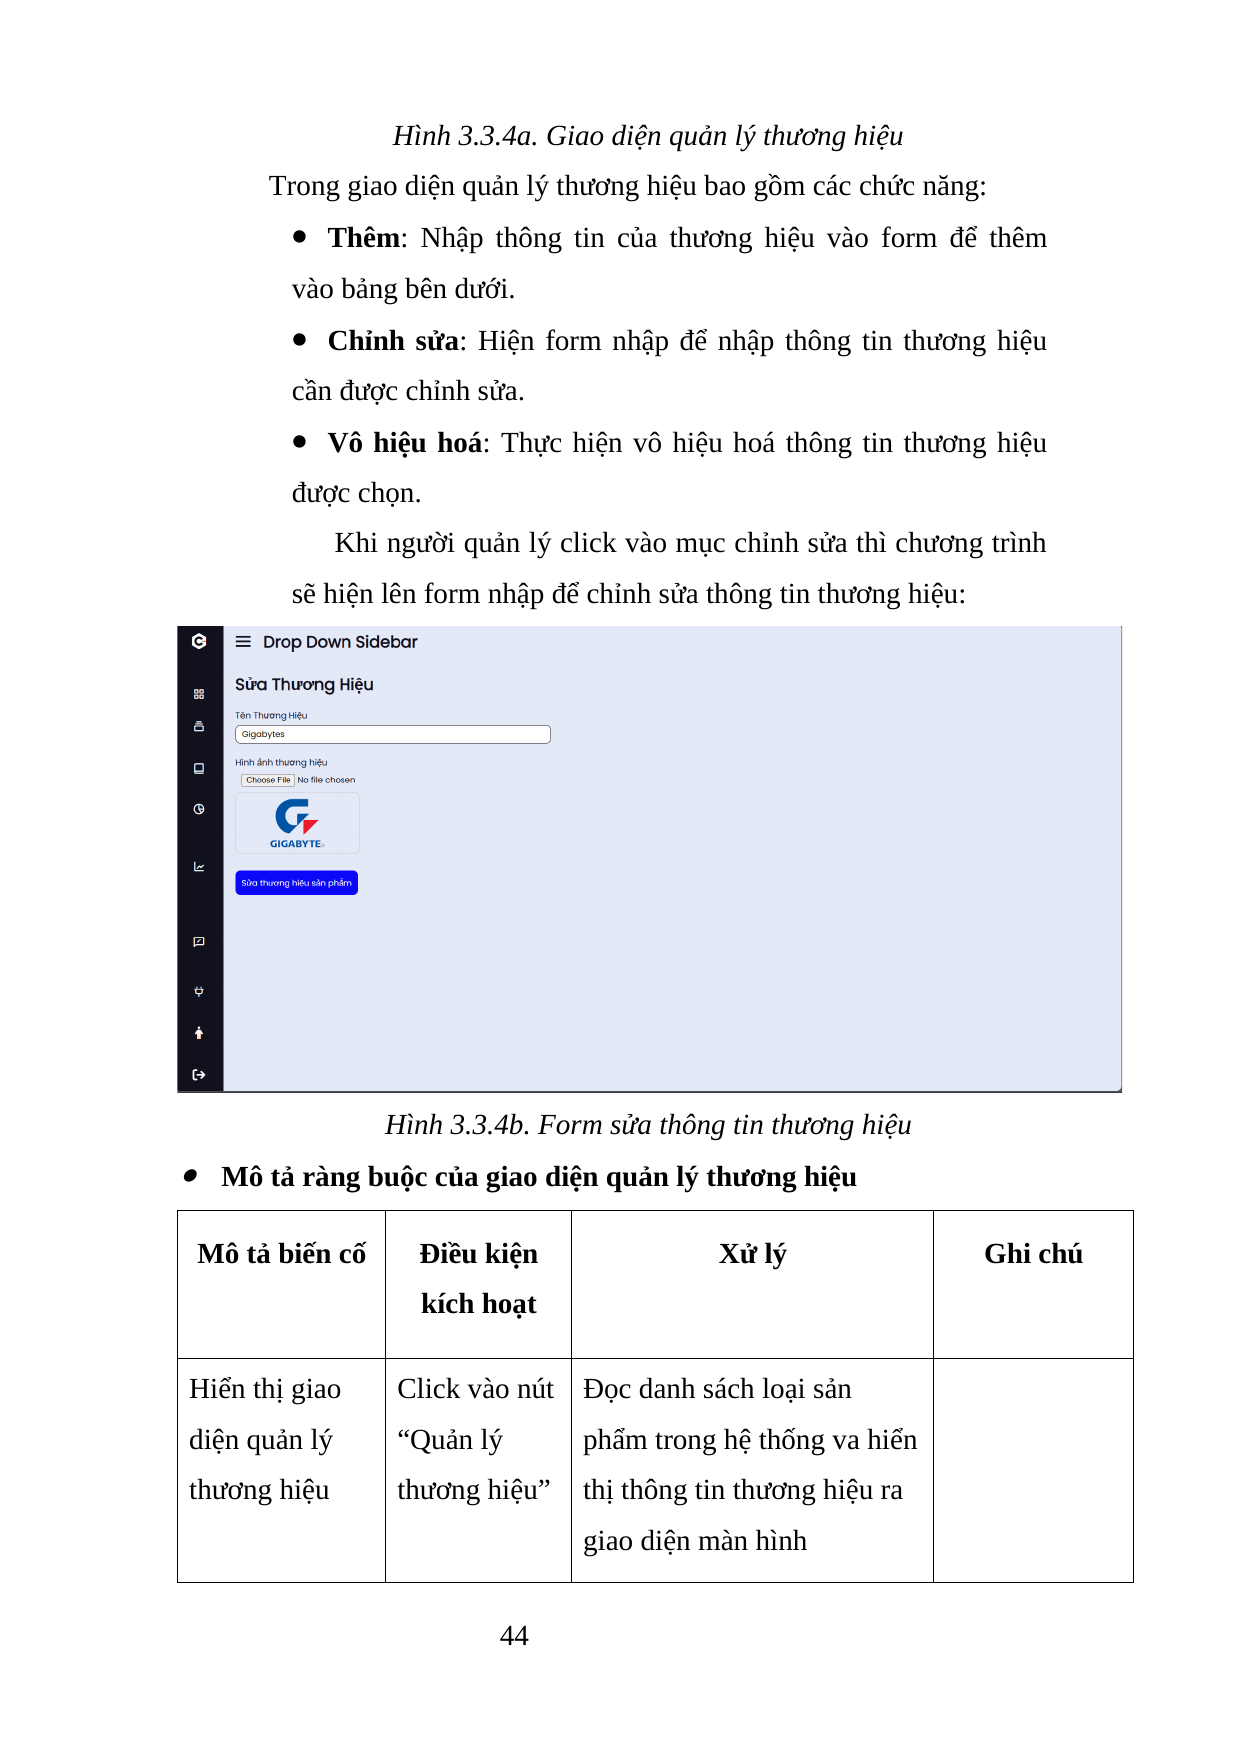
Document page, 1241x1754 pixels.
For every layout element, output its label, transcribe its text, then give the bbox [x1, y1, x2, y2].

table_header Mô tả biến cố [178, 1211, 385, 1358]
list Chỉnh sửa: Hiện form nhập để nhập thông tin thương hiệu cần được chỉnh sửa. [292, 321, 1048, 407]
table_cell Đọc danh sách loại sản phẩm trong hệ thống va hiển thị thông tin thương hiệu ra giao diện màn hình [572, 1359, 933, 1582]
table_header Ghi chú [934, 1211, 1133, 1358]
list Vô hiệu hoá: Thực hiện vô hiệu hoá thông tin thương hiệu được chọn. [292, 423, 1048, 509]
list Thêm: Nhập thông tin của thương hiệu vào form để thêm vào bảng bên dưới. [292, 219, 1048, 304]
text Trong giao diện quản lý thương hiệu bao gồm các chức năng: [213, 168, 1122, 202]
table_header Xử lý [572, 1211, 933, 1358]
list Mô tả ràng buộc của giao diện quản lý thương hiệu [177, 1157, 1122, 1192]
text Khi người quản lý click vào mục chỉnh sửa thì chương trình sẽ hiện lên form nhập để chỉnh sửa thông tin thương hiệu: [292, 526, 1048, 609]
picture [177, 626, 1123, 1093]
text Hình 3.3.4a. Giao diện quản lý thương hiệu [177, 118, 1122, 152]
table_cell Hiển thị giao diện quản lý thương hiệu [178, 1359, 385, 1582]
table_cell Click vào nút “Quản lý thương hiệu” [386, 1359, 571, 1582]
table_cell [934, 1359, 1133, 1582]
text Hình 3.3.4b. Form sửa thông tin thương hiệu [177, 1107, 1122, 1141]
table_header Điều kiện kích hoạt [386, 1211, 571, 1358]
